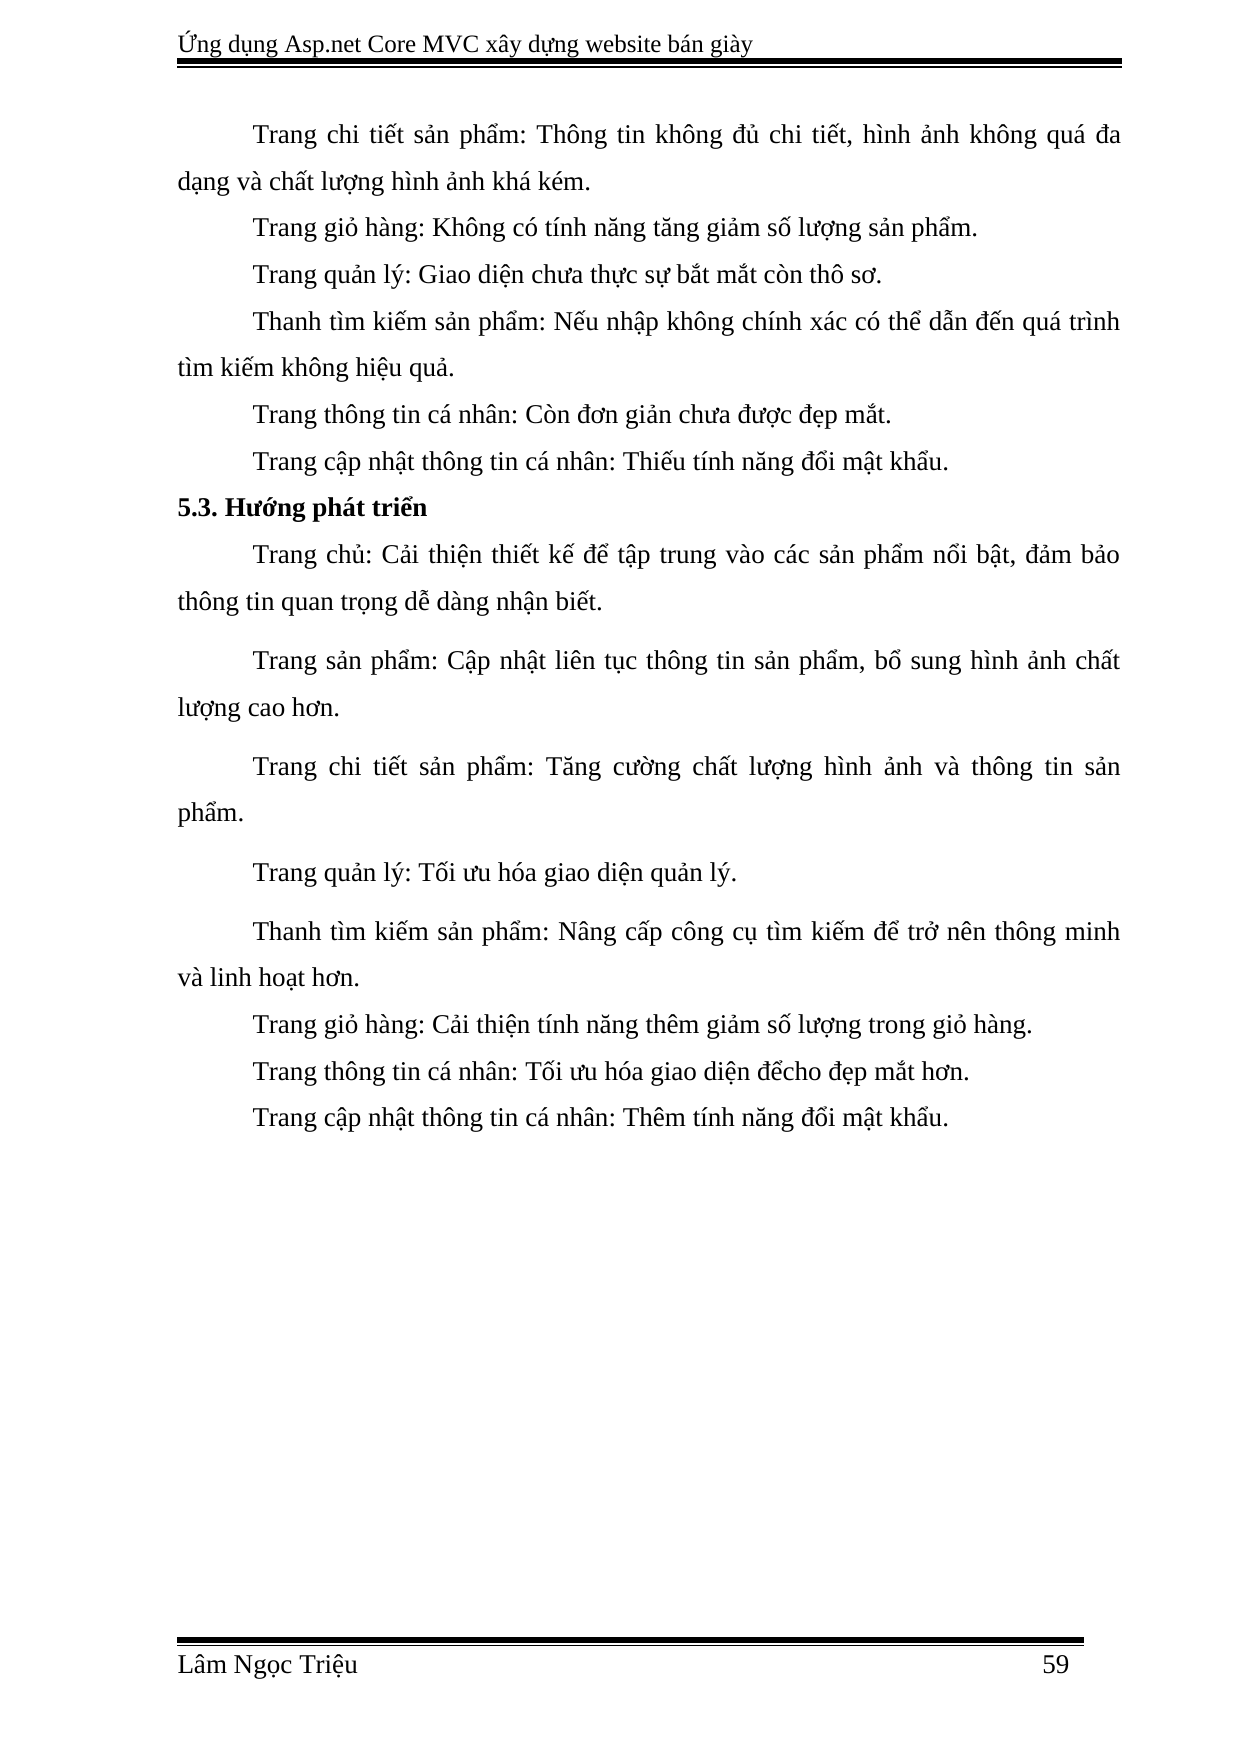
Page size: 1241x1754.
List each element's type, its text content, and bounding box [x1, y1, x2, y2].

text Trang thông tin cá nhân: Còn đơn giản chưa được đẹp mắt. [177, 398, 1122, 429]
text Trang chi tiết sản phẩm: Tăng cường chất lượng hình ảnh và thông tin sản phẩm. [177, 750, 1122, 828]
text Trang cập nhật thông tin cá nhân: Thiếu tính năng đổi mật khẩu. [177, 445, 1122, 476]
text Trang quản lý: Giao diện chưa thực sự bắt mắt còn thô sơ. [177, 258, 1122, 289]
text Trang cập nhật thông tin cá nhân: Thêm tính năng đổi mật khẩu. [177, 1101, 1122, 1133]
text Trang chủ: Cải thiện thiết kế để tập trung vào các sản phẩm nổi bật, đảm bảo thông tin quan trọng dễ dàng nhận biết. [177, 538, 1122, 616]
text Thanh tìm kiếm sản phẩm: Nâng cấp công cụ tìm kiếm để trở nên thông minh và linh hoạt hơn. [177, 915, 1122, 993]
text Trang thông tin cá nhân: Tối ưu hóa giao diện đểcho đẹp mắt hơn. [177, 1055, 1122, 1086]
subtitle Hướng phát triển [177, 491, 1122, 523]
text Trang giỏ hàng: Không có tính năng tăng giảm số lượng sản phẩm. [177, 211, 1122, 243]
text Thanh tìm kiếm sản phẩm: Nếu nhập không chính xác có thể dẫn đến quá trình tìm kiếm không hiệu quả. [177, 305, 1122, 383]
text Trang sản phẩm: Cập nhật liên tục thông tin sản phẩm, bổ sung hình ảnh chất lượng cao hơn. [177, 644, 1122, 722]
text Trang quản lý: Tối ưu hóa giao diện quản lý. [177, 856, 1122, 887]
text Trang chi tiết sản phẩm: Thông tin không đủ chi tiết, hình ảnh không quá đa dạng và chất lượng hình ảnh khá kém. [177, 118, 1122, 196]
text Trang giỏ hàng: Cải thiện tính năng thêm giảm số lượng trong giỏ hàng. [177, 1008, 1122, 1039]
